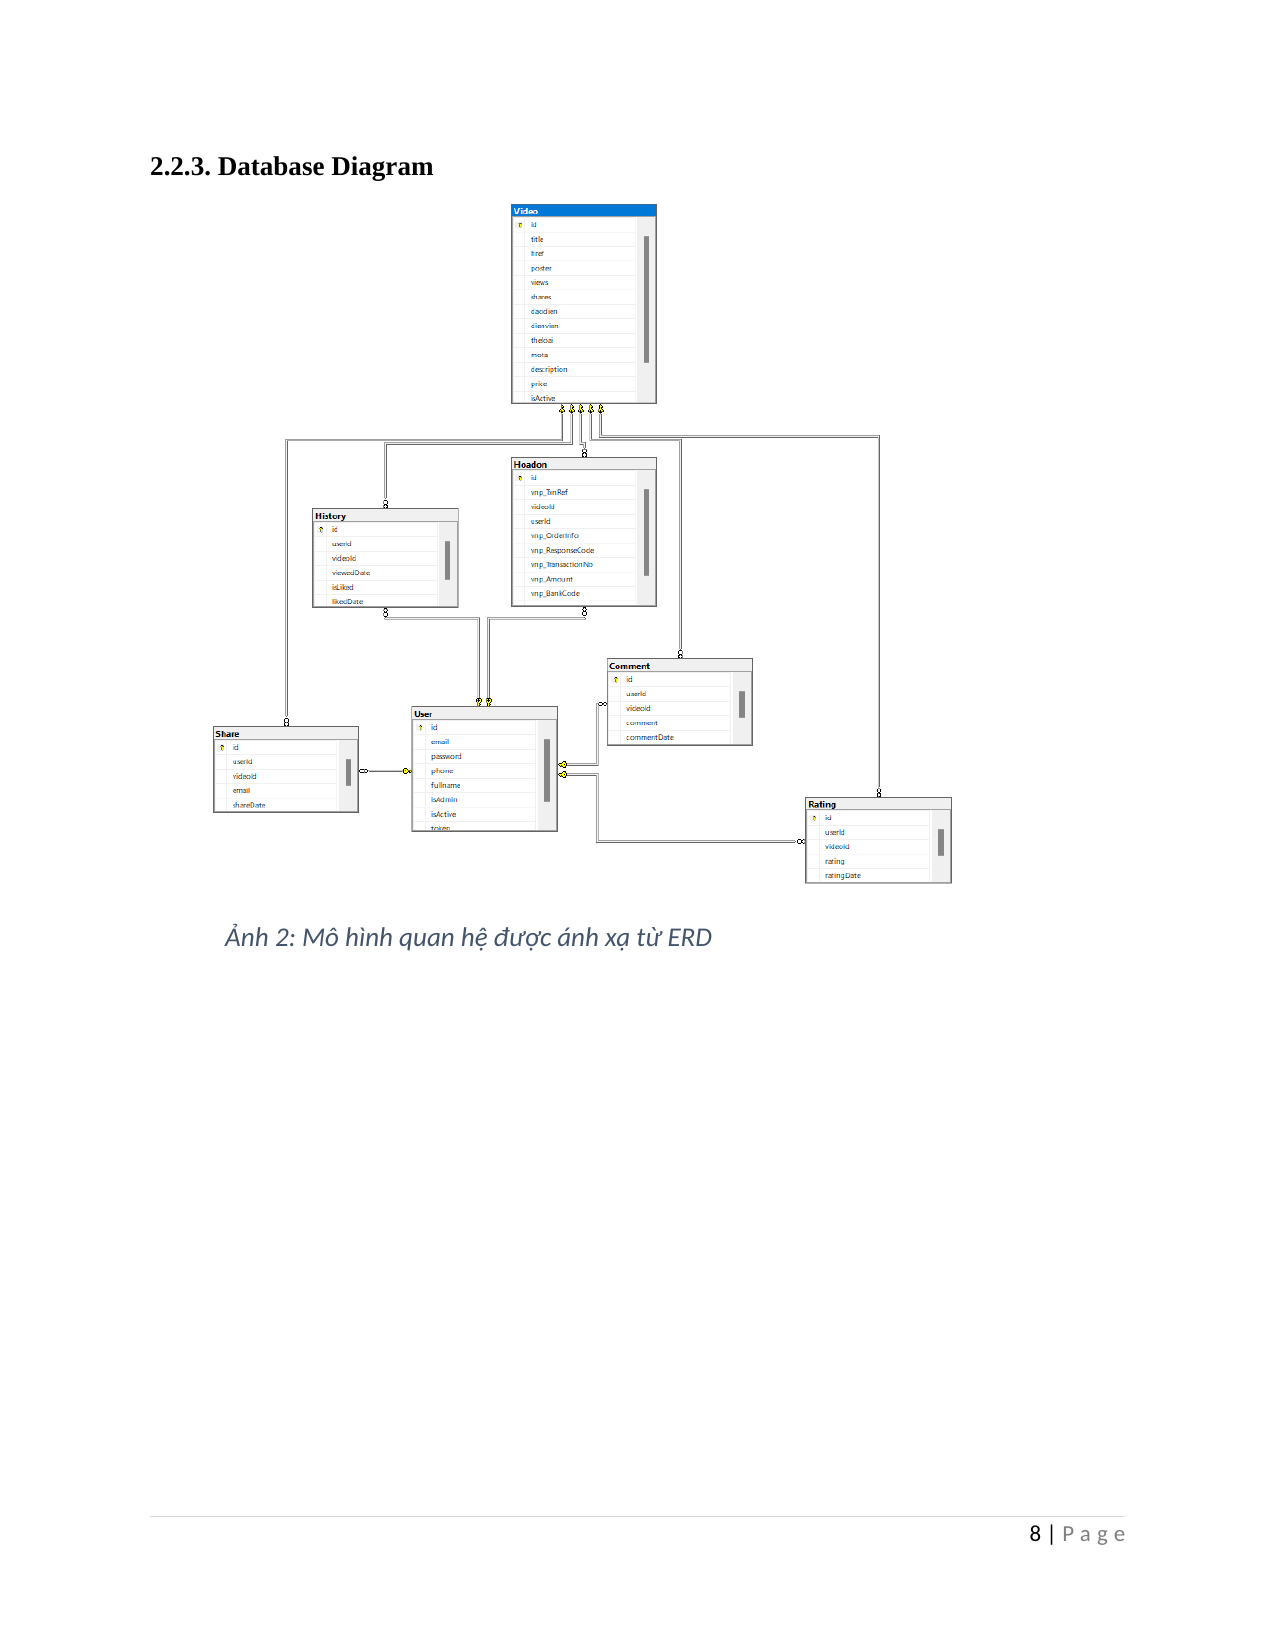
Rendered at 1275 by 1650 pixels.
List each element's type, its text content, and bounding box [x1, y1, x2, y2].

picture [150, 196, 991, 902]
subtitle 2.2.3. Database Diagram [150, 150, 1125, 181]
